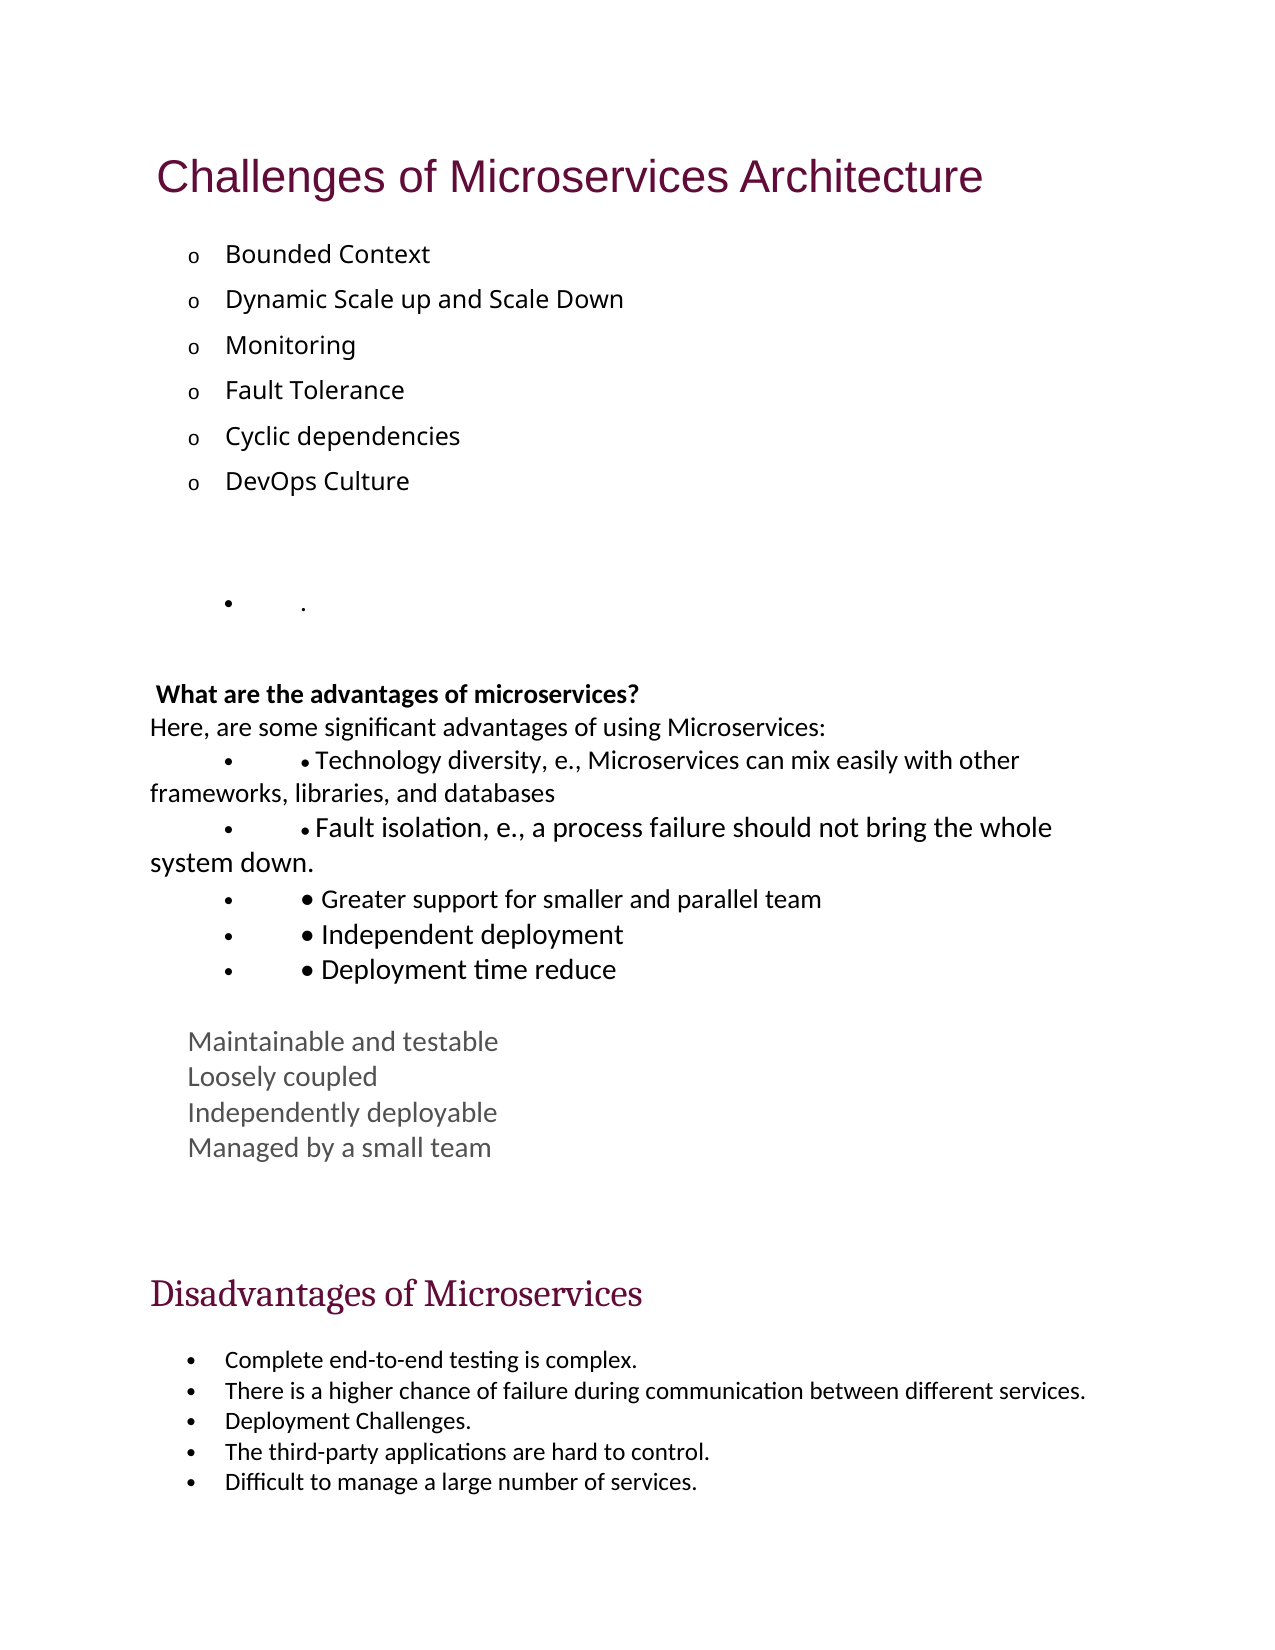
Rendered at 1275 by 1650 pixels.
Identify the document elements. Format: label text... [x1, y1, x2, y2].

list The third-party applications are hard to control. [187, 1436, 1125, 1466]
list DevOps Culture [187, 458, 1125, 497]
text Loosely coupled [187, 1058, 1125, 1094]
text Maintainable and testable [187, 1023, 1125, 1058]
list Fault Tolerance [187, 368, 1125, 407]
list Complete end-to-end testing is complex. [187, 1344, 1125, 1375]
list • Technology diversity, e., Microservices can mix easily with other frameworks, libraries, and databases [150, 743, 1125, 809]
list Cyclic dependencies [187, 413, 1125, 452]
text Here, are some significant advantages of using Microservices: [150, 710, 1125, 743]
subtitle Challenges of Microservices Architecture [150, 150, 1125, 203]
text Disadvantages of Microservices [150, 1272, 1125, 1316]
list There is a higher chance of failure during communication between different services. [187, 1375, 1125, 1405]
list Deployment Challenges. [187, 1405, 1125, 1436]
text Independently deployable [187, 1094, 1125, 1129]
list Monitoring [187, 322, 1125, 362]
list • Independent deployment [150, 916, 1125, 951]
list • Deployment time reduce [150, 951, 1125, 987]
list Bounded Context [187, 232, 1125, 271]
text What are the advantages of microservices? [150, 677, 1125, 710]
list • Greater support for smaller and parallel team [150, 880, 1125, 916]
list Dynamic Scale up and Scale Down [187, 277, 1125, 316]
list Difficult to manage a large number of services. [187, 1466, 1125, 1497]
list • Fault isolation, e., a process failure should not bring the whole system down. [150, 809, 1125, 880]
text Managed by a small team [187, 1129, 1125, 1165]
list . [150, 585, 1125, 618]
